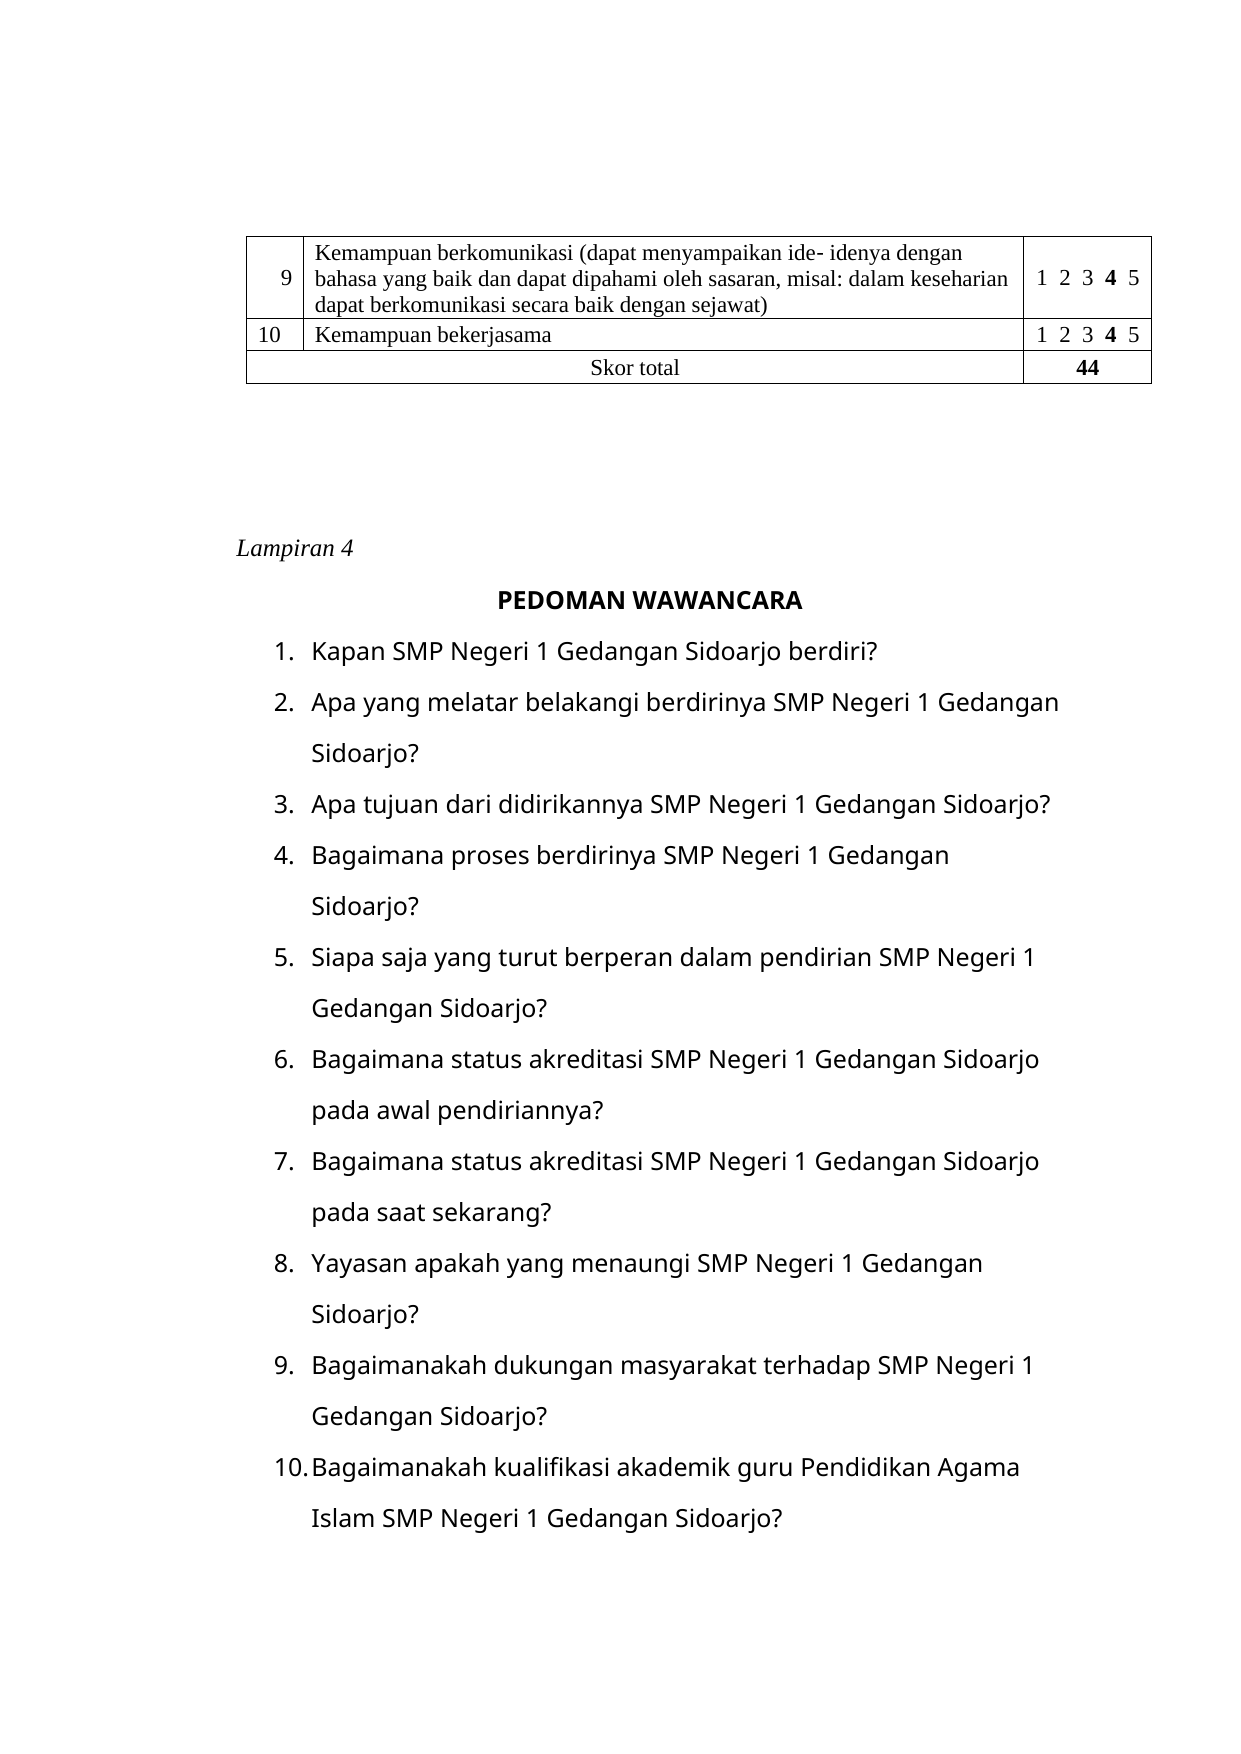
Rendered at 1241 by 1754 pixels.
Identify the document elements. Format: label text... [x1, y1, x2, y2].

list Bagaimana proses berdirinya SMP Negeri 1 Gedangan Sidoarjo? [274, 837, 1063, 923]
list Siapa saja yang turut berperan dalam pendirian SMP Negeri 1 Gedangan Sidoarjo? [274, 939, 1063, 1025]
table_cell Kemampuan berkomunikasi (dapat menyampaikan ide‐ idenya dengan bahasa yang baik dan dapat dipahami oleh sasaran, misal: dalam keseharian dapat berkomunikasi secara baik dengan sejawat) [304, 237, 1023, 318]
table_cell 10 [247, 319, 303, 350]
list Bagaimanakah dukungan masyarakat terhadap SMP Negeri 1 Gedangan Sidoarjo? [274, 1348, 1063, 1433]
table_cell 1 2 3 4 5 [1024, 237, 1151, 318]
table_cell 44 [1024, 351, 1151, 383]
list Kapan SMP Negeri 1 Gedangan Sidoarjo berdiri? [274, 633, 1063, 667]
list Apa yang melatar belakangi berdirinya SMP Negeri 1 Gedangan Sidoarjo? [274, 684, 1063, 769]
text PEDOMAN WAWANCARA [236, 582, 1063, 616]
table_cell Skor total [247, 351, 1023, 383]
table_cell Kemampuan bekerjasama [304, 319, 1023, 350]
list Apa tujuan dari didirikannya SMP Negeri 1 Gedangan Sidoarjo? [274, 786, 1063, 821]
table_cell 9 [247, 237, 303, 318]
list Bagaimana status akreditasi SMP Negeri 1 Gedangan Sidoarjo pada saat sekarang? [274, 1144, 1063, 1229]
list Bagaimana status akreditasi SMP Negeri 1 Gedangan Sidoarjo pada awal pendiriannya? [274, 1042, 1063, 1127]
list Yayasan apakah yang menaungi SMP Negeri 1 Gedangan Sidoarjo? [274, 1246, 1063, 1331]
table_cell 1 2 3 4 5 [1024, 319, 1151, 350]
text Lampiran 4 [236, 533, 1063, 561]
list Bagaimanakah kualifikasi akademik guru Pendidikan Agama Islam SMP Negeri 1 Gedangan Sidoarjo? [274, 1450, 1063, 1535]
